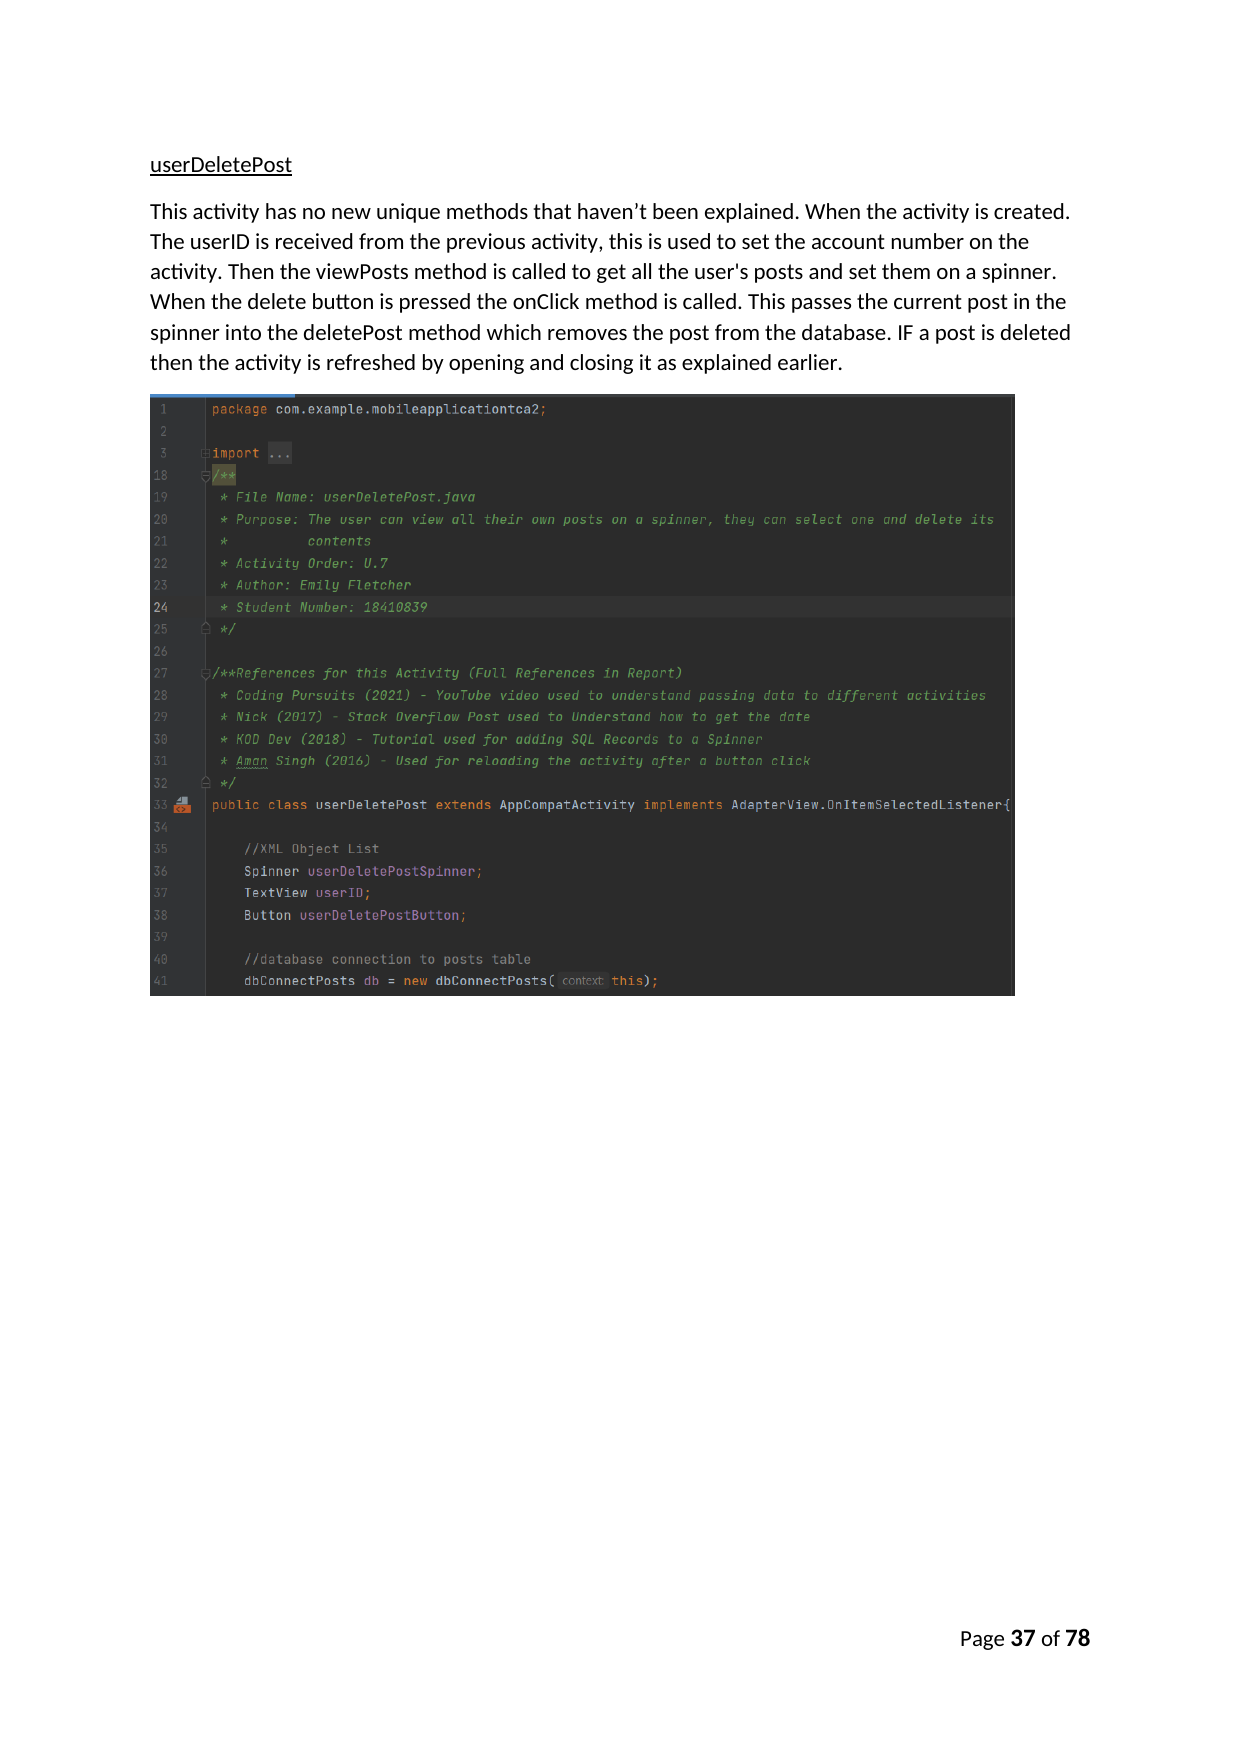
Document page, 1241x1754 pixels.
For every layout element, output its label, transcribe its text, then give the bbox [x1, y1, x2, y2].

text This activity has no new unique methods that haven’t been explained. When the activity is created. The userID is received from the previous activity, this is used to set the account number on the activity. Then the viewPosts method is called to get all the user's posts and set them on a spinner. When the delete button is pressed the onClick method is called. This passes the current post in the spinner into the deletePost method which removes the post from the database. IF a post is deleted then the activity is refreshed by opening and closing it as explained earlier. [150, 197, 1090, 376]
picture [150, 394, 1015, 996]
text userDeletePost [150, 150, 1090, 178]
